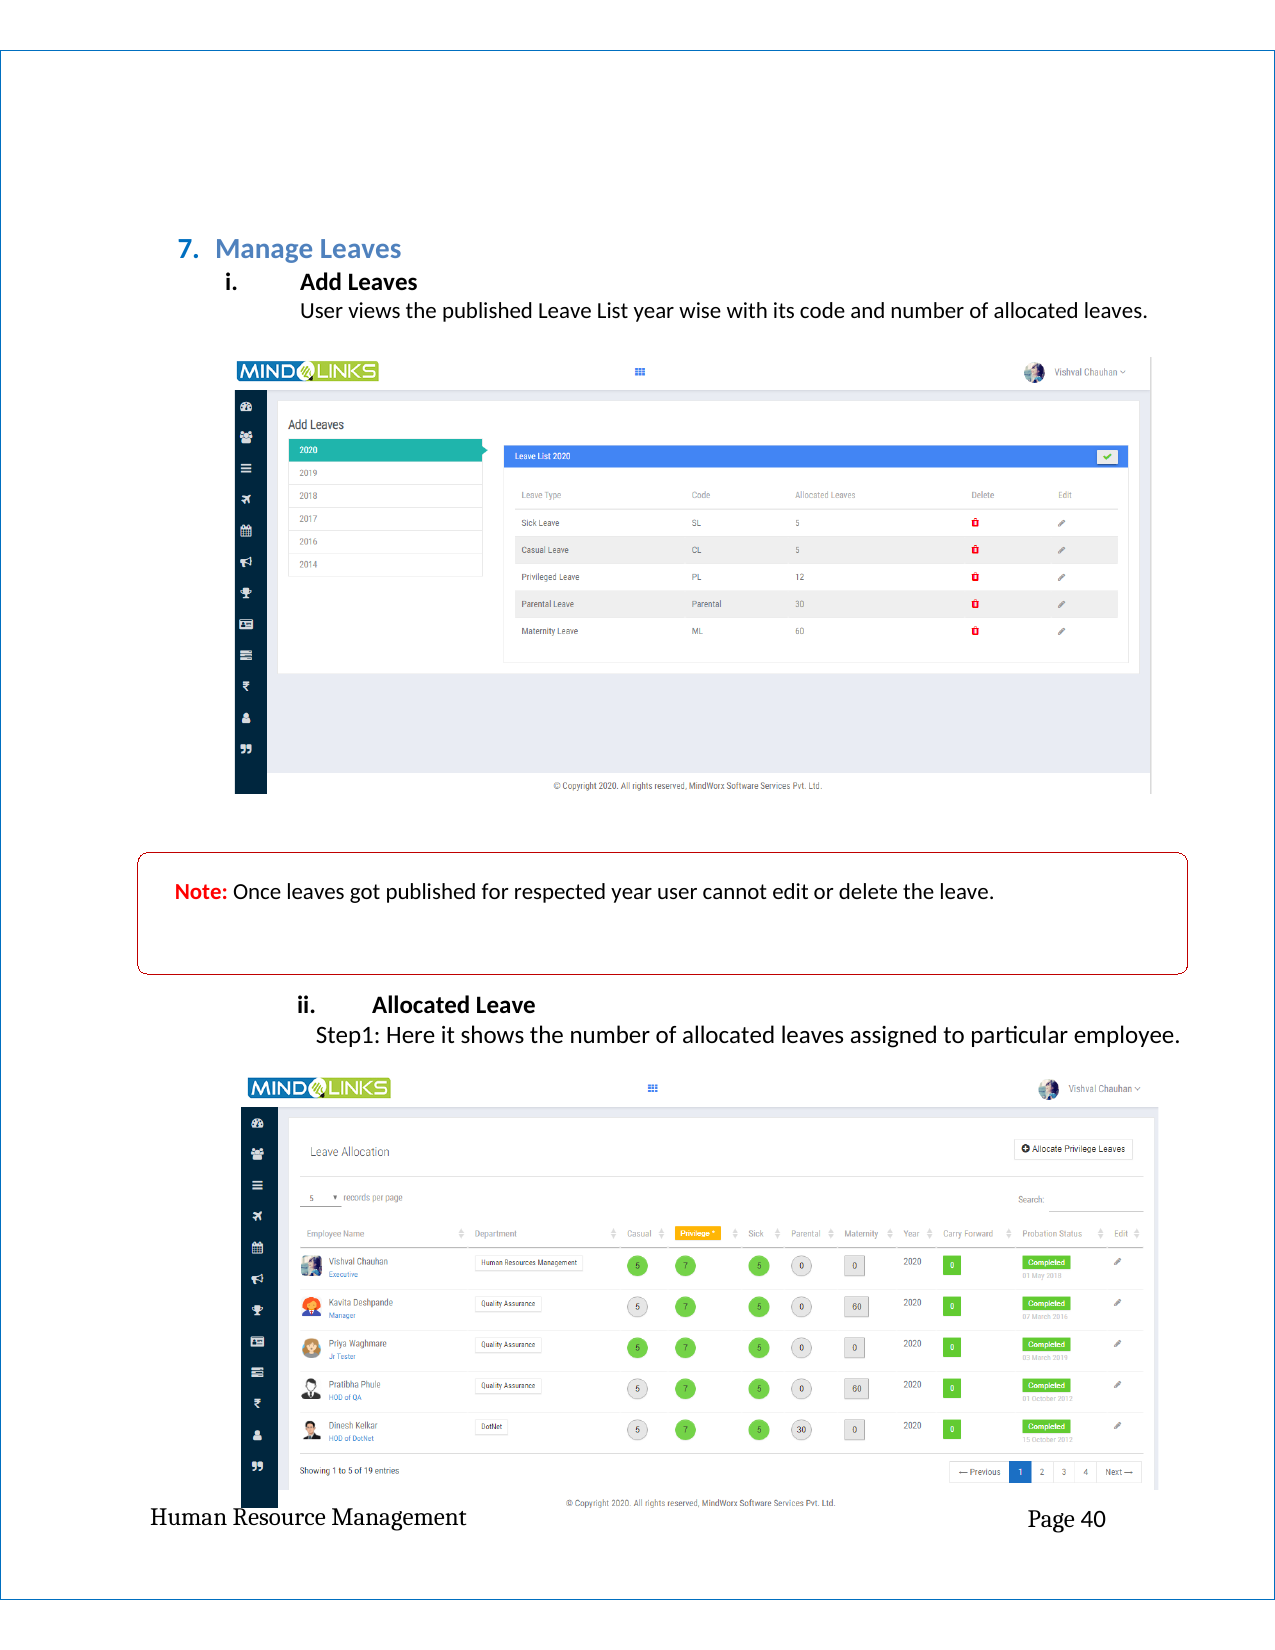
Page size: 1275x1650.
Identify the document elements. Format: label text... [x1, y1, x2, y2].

picture [241, 1073, 1159, 1508]
text User views the published Leave List year wise with its code and number of allocated leaves. [300, 296, 1274, 324]
subtitle Manage Leaves [177, 230, 1274, 266]
subtitle Add Leaves [225, 266, 1274, 296]
text Step1: Here it shows the number of allocated leaves assigned to particular employee. [1, 1019, 1274, 1050]
subtitle Allocated Leave [297, 989, 1274, 1019]
picture [234, 357, 1152, 794]
